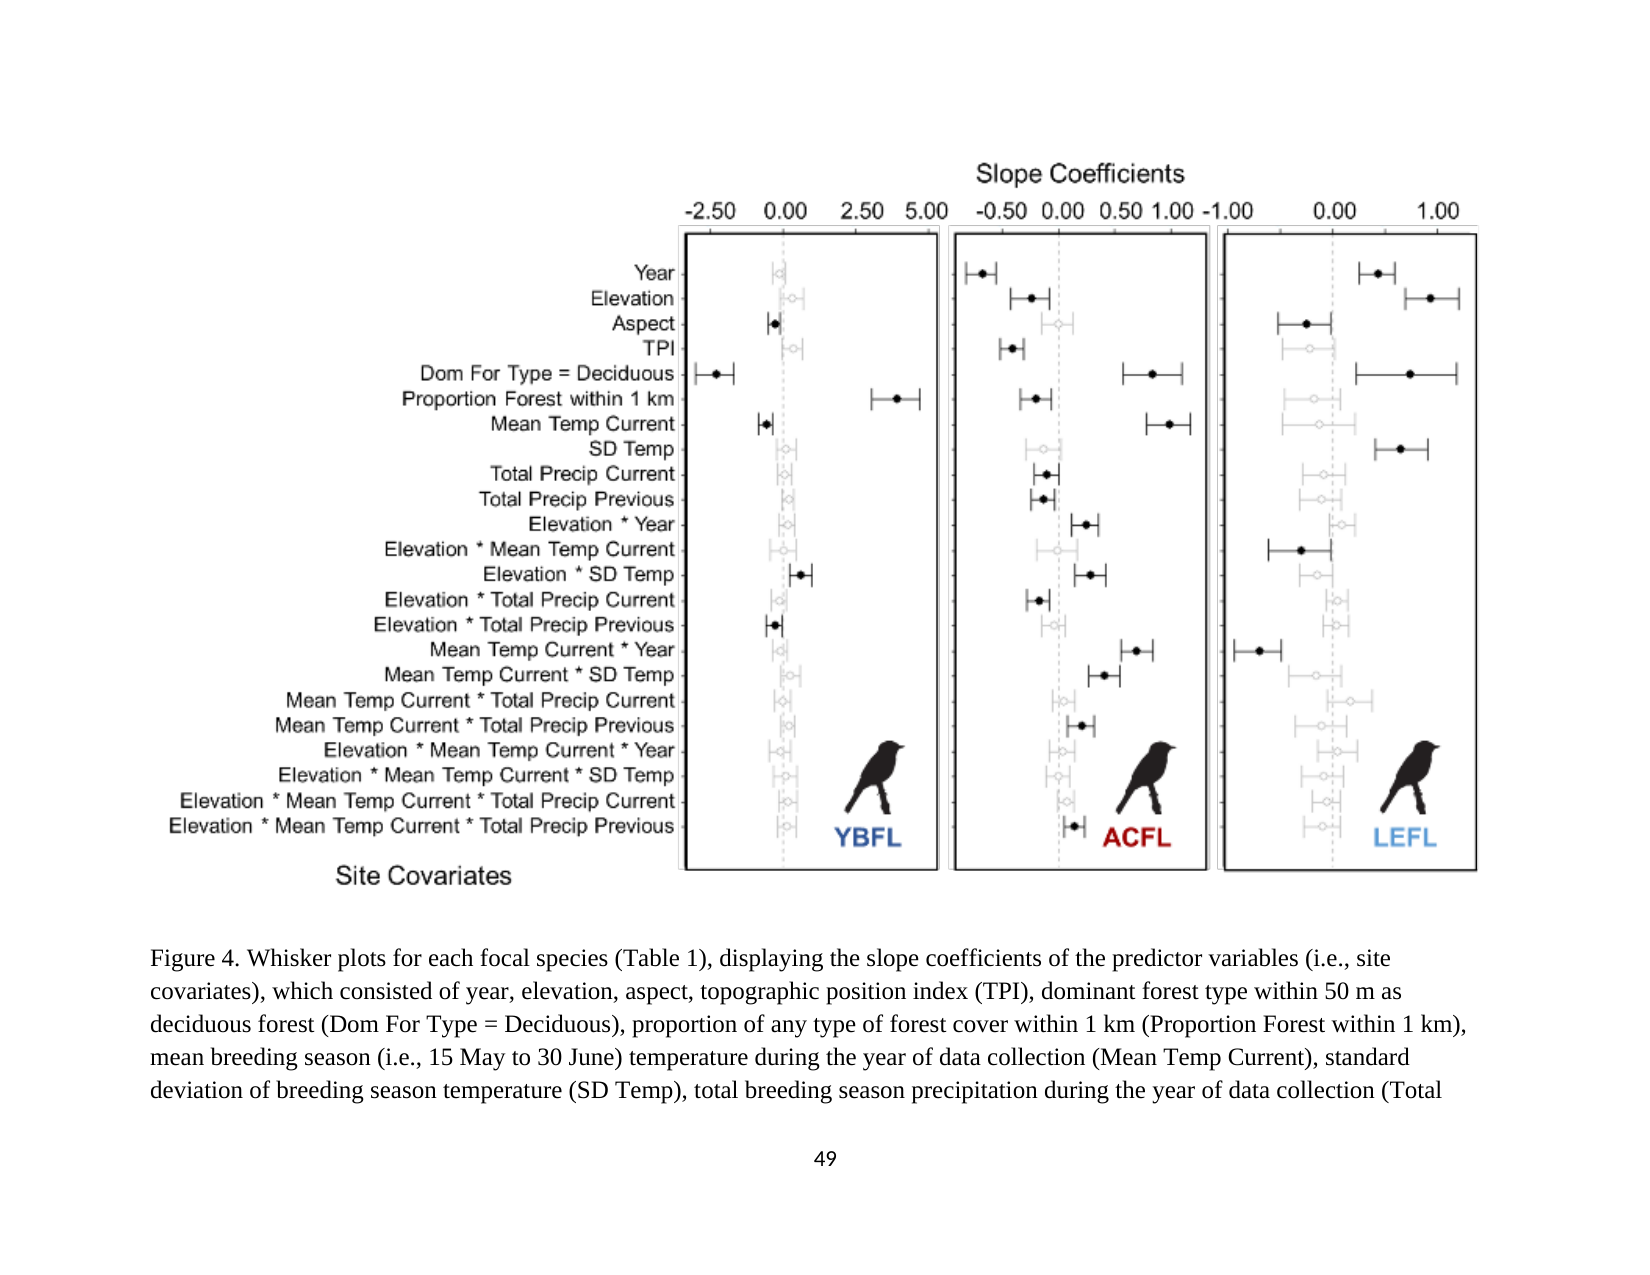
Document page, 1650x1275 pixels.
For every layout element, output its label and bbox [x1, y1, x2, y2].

picture [150, 150, 1500, 907]
text [150, 943, 1500, 1104]
